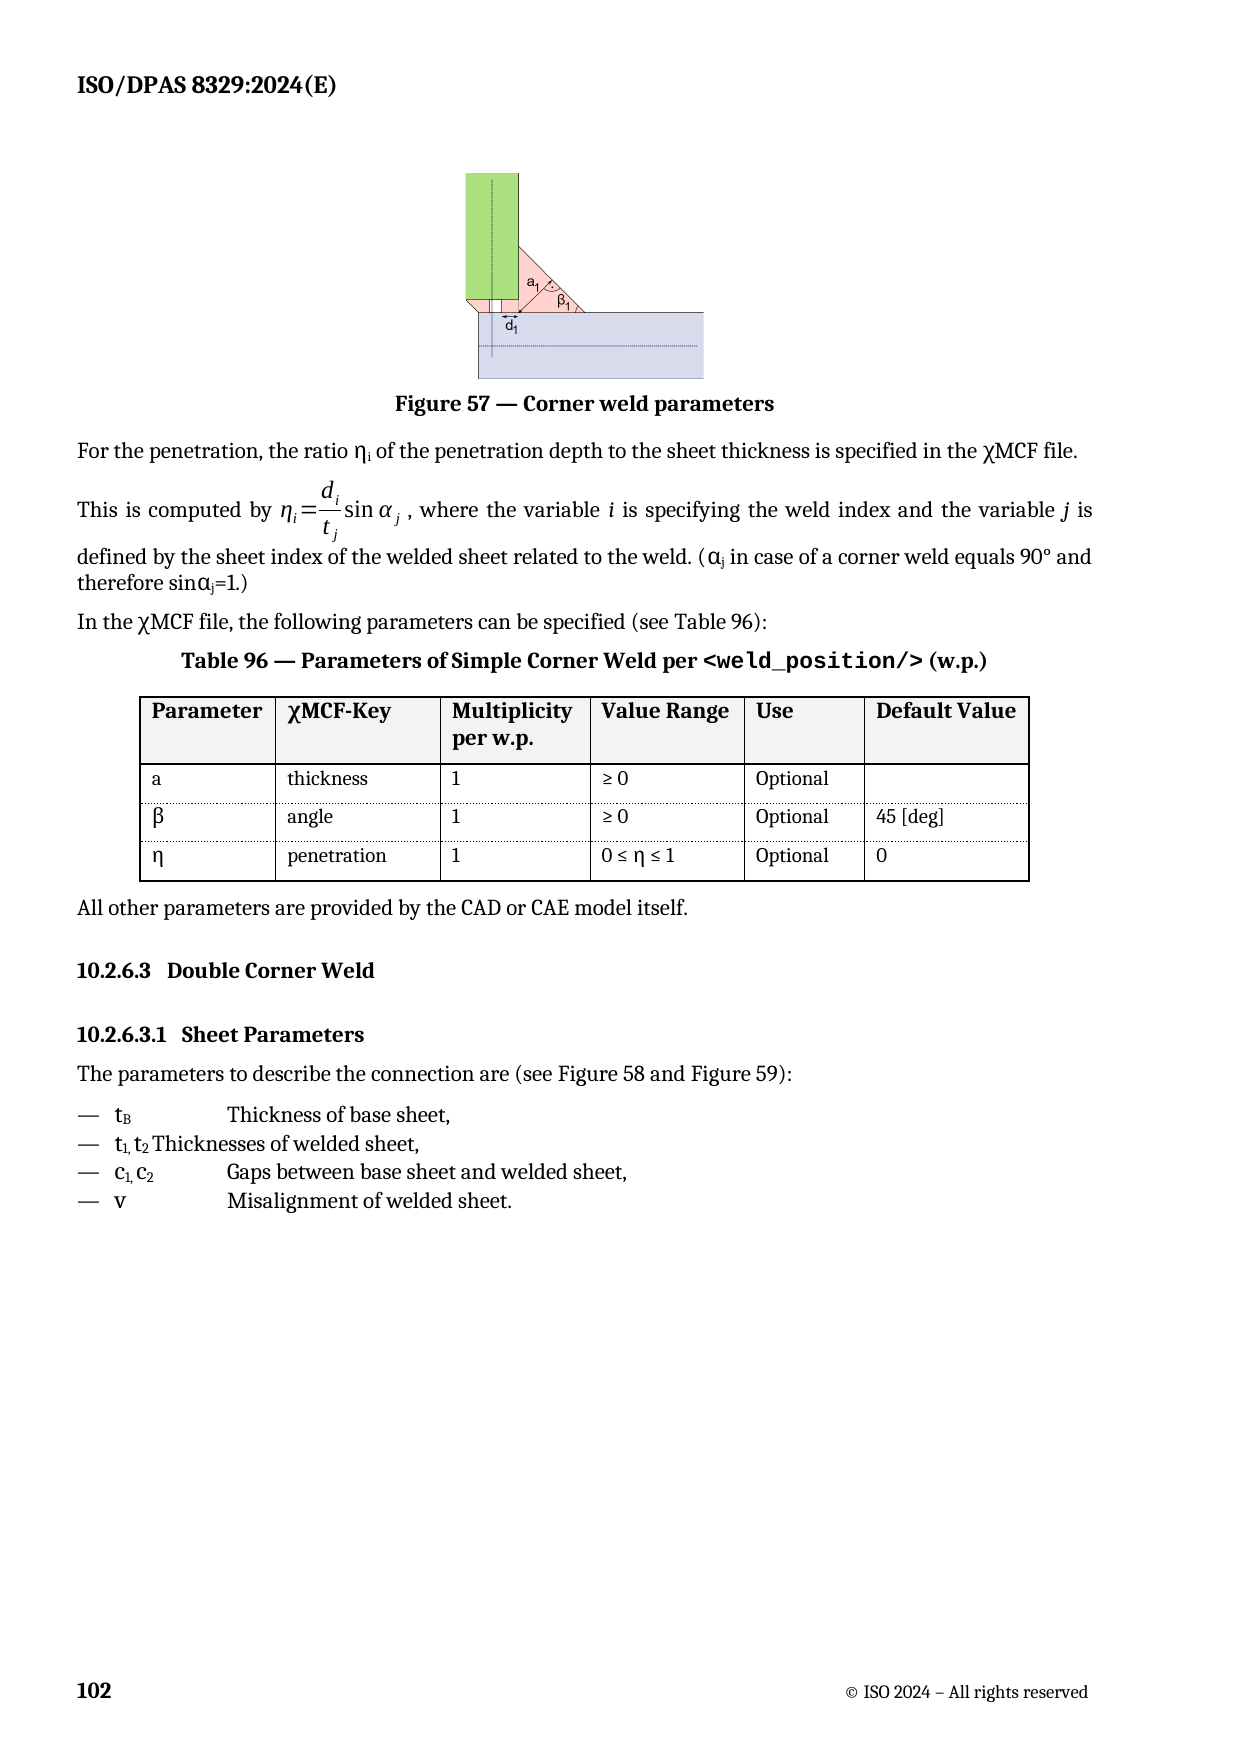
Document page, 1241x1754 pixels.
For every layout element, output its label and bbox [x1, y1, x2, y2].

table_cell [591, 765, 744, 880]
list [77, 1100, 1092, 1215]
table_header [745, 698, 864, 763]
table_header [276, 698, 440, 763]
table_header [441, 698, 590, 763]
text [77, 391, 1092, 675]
picture [465, 173, 704, 379]
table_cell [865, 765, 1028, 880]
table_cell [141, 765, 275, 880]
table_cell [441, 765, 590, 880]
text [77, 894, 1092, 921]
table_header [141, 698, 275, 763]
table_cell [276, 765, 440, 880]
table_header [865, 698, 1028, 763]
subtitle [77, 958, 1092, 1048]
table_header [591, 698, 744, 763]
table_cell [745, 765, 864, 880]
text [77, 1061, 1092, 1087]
